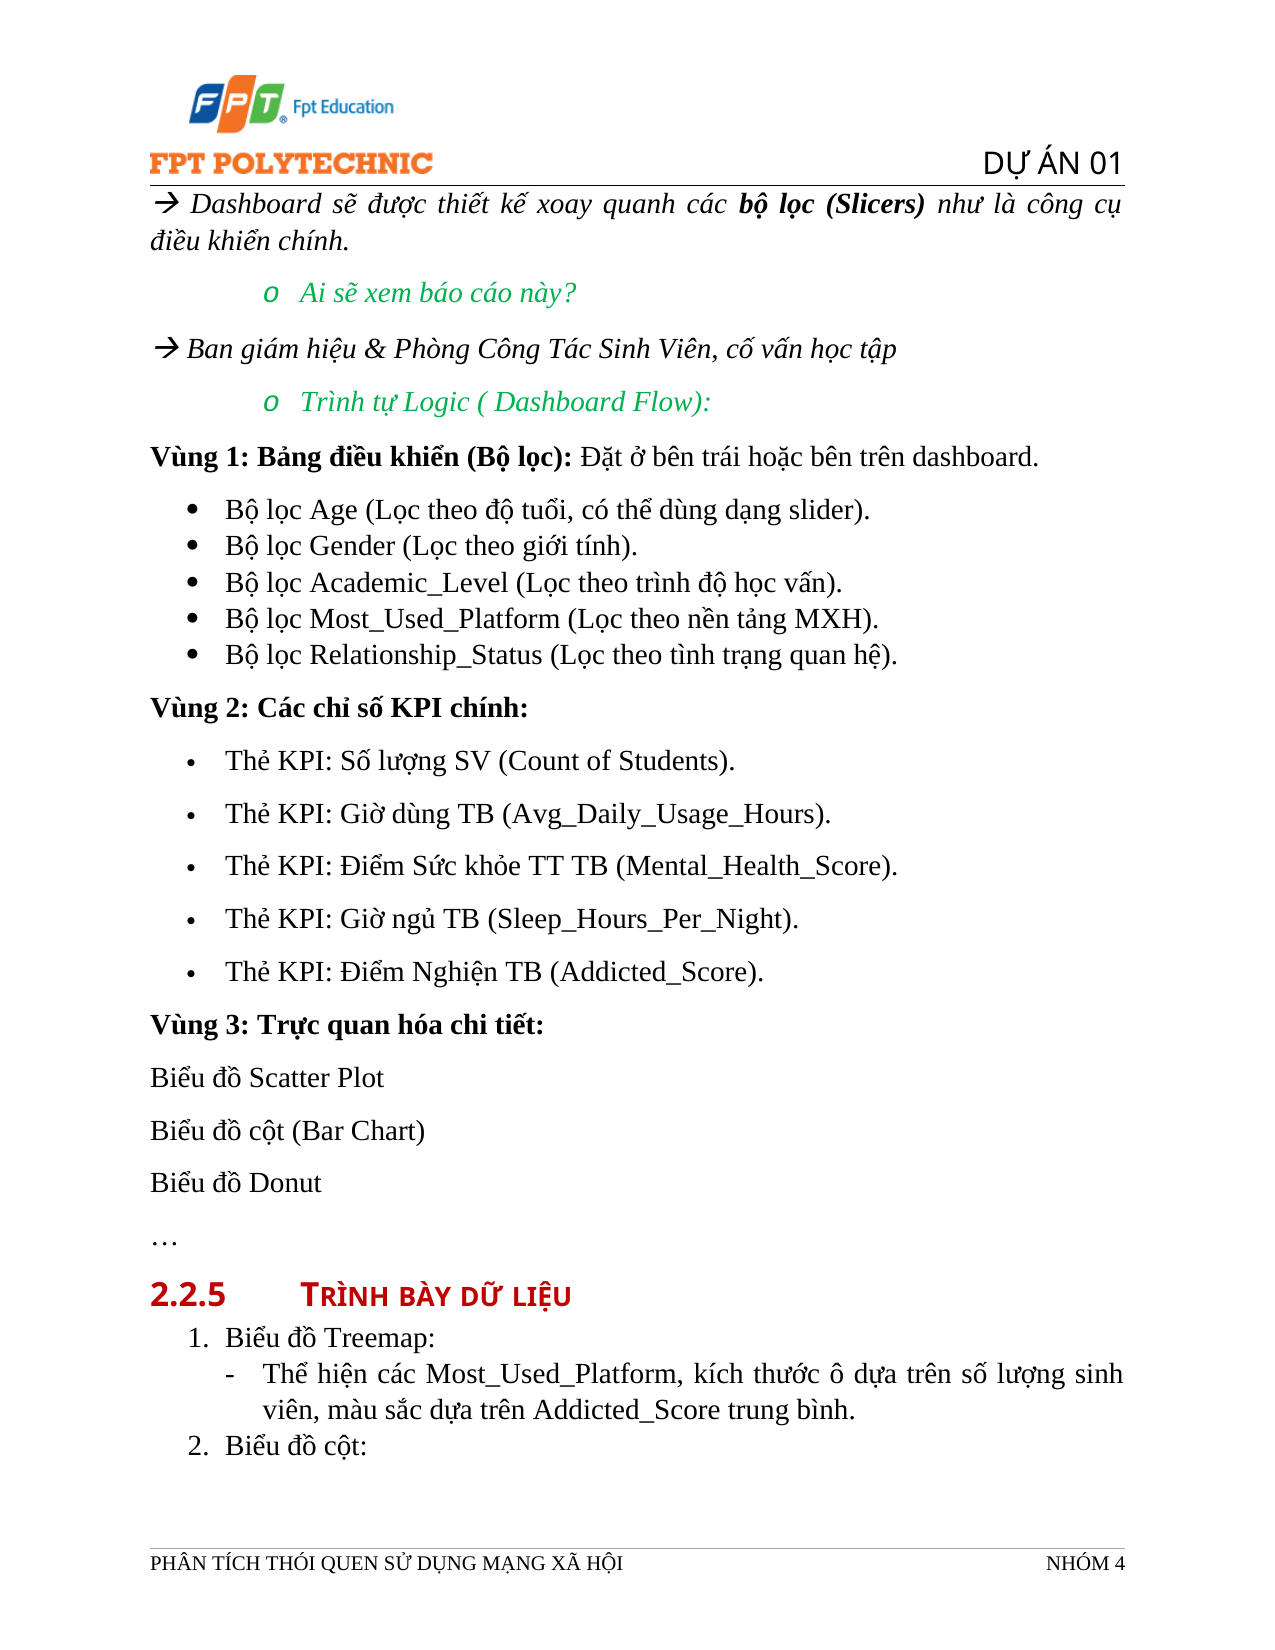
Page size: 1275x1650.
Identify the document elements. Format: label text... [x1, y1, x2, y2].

list Bộ lọc Age (Lọc theo độ tuổi, có thể dùng dạng slider). [187, 492, 1125, 526]
list Thẻ KPI: Điểm Sức khỏe TT TB (Mental_Health_Score). [187, 848, 1125, 882]
picture [150, 75, 436, 174]
list Trình tự Logic ( Dashboard Flow): [262, 384, 1125, 420]
list Thẻ KPI: Giờ dùng TB (Avg_Daily_Usage_Hours). [187, 796, 1125, 829]
list Bộ lọc Gender (Lọc theo giới tính). [187, 528, 1125, 562]
text Ban giám hiệu & Phòng Công Tác Sinh Viên, cố vấn học tập [150, 331, 1125, 364]
text … [150, 1218, 1125, 1252]
list Bộ lọc Relationship_Status (Lọc theo tình trạng quan hệ). [187, 637, 1125, 671]
list Biểu đồ Treemap: [187, 1320, 1125, 1353]
text Biểu đồ Donut [150, 1165, 1125, 1199]
text Biểu đồ cột (Bar Chart) [150, 1113, 1125, 1146]
text Vùng 2: Các chỉ số KPI chính: [150, 690, 1125, 724]
list Thẻ KPI: Điểm Nghiện TB (Addicted_Score). [187, 954, 1125, 988]
text Vùng 1: Bảng điều khiển (Bộ lọc): Đặt ở bên trái hoặc bên trên dashboard. [150, 439, 1125, 473]
text Vùng 3: Trực quan hóa chi tiết: [150, 1007, 1125, 1041]
subtitle Trình bày dữ liệu [150, 1271, 1125, 1316]
list Thẻ KPI: Giờ ngủ TB (Sleep_Hours_Per_Night). [187, 901, 1125, 935]
list Bộ lọc Most_Used_Platform (Lọc theo nền tảng MXH). [187, 601, 1125, 634]
text Biểu đồ Scatter Plot [150, 1060, 1125, 1093]
list Ai sẽ xem báo cáo này? [262, 275, 1125, 311]
list Thể hiện các Most_Used_Platform, kích thước ô dựa trên số lượng sinh viên, màu sắc dựa trên Addicted_Score trung bình. [225, 1356, 1125, 1426]
text Dashboard sẽ được thiết kế xoay quanh các bộ lọc (Slicers) như là công cụ điều khiển chính. [150, 186, 1125, 256]
list Bộ lọc Academic_Level (Lọc theo trình độ học vấn). [187, 565, 1125, 598]
list Thẻ KPI: Số lượng SV (Count of Students). [187, 743, 1125, 776]
list Biểu đồ cột: [187, 1428, 1125, 1462]
